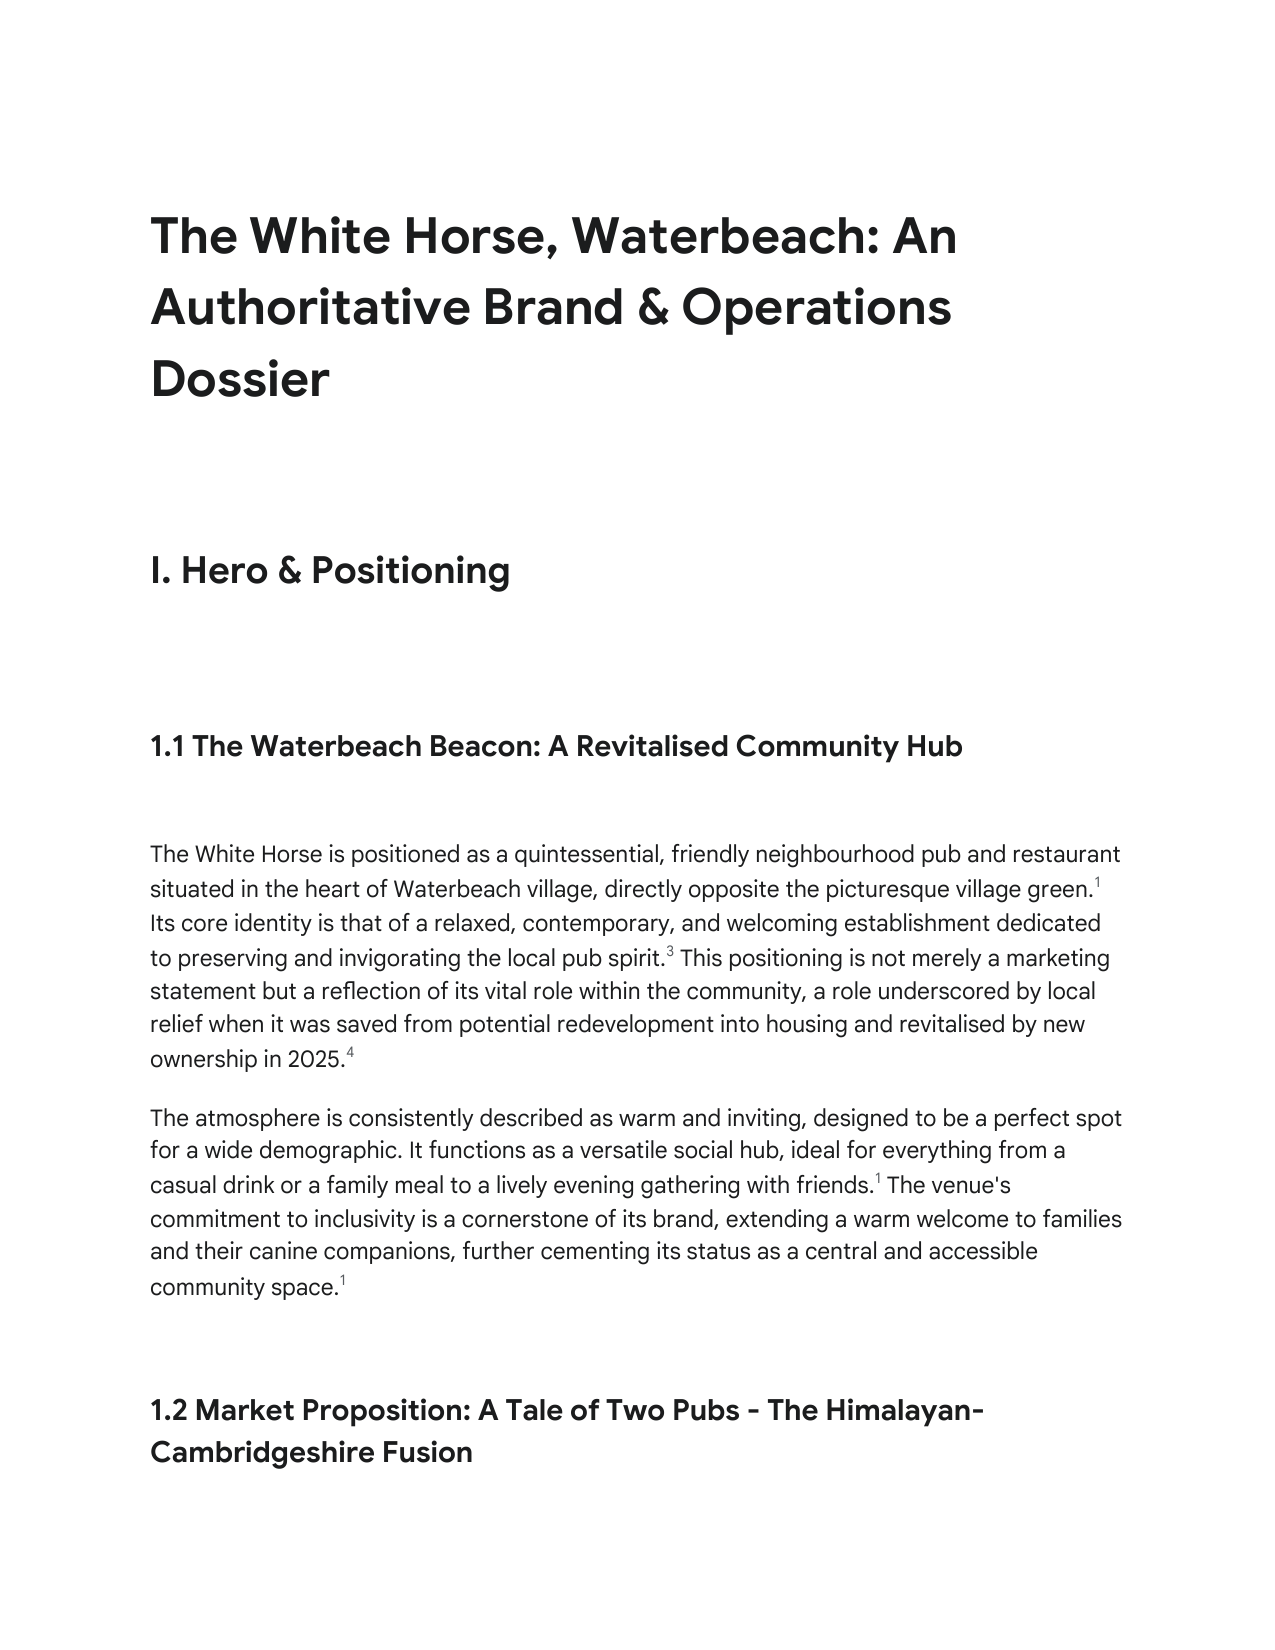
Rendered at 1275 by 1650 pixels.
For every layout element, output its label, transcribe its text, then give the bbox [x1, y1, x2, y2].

text The White Horse is positioned as a quintessential, friendly neighbourhood pub and restaurant situated in the heart of Waterbeach village, directly opposite the picturesque village green.1 Its core identity is that of a relaxed, contemporary, and welcoming establishment dedicated to preserving and invigorating the local pub spirit.3 This positioning is not merely a marketing statement but a reflection of its vital role within the community, a role underscored by local relief when it was saved from potential redevelopment into housing and revitalised by new ownership in 2025.4 [150, 840, 1125, 1074]
subtitle The White Horse, Waterbeach: An Authoritative Brand & Operations Dossier [150, 205, 1125, 410]
subtitle 1.1 The Waterbeach Beacon: A Revitalised Community Hub [150, 728, 1125, 765]
text The atmosphere is consistently described as warm and inviting, designed to be a perfect spot for a wide demographic. It functions as a versatile social hub, ideal for everything from a casual drink or a family meal to a lively evening gathering with friends.1 The venue's commitment to inclusivity is a cornerstone of its brand, extending a warm welcome to families and their canine companions, further cementing its status as a central and accessible community space.1 [150, 1104, 1125, 1302]
subtitle 1.2 Market Proposition: A Tale of Two Pubs - The Himalayan-Cambridgeshire Fusion [150, 1392, 1125, 1470]
subtitle I. Hero & Positioning [150, 547, 1125, 594]
